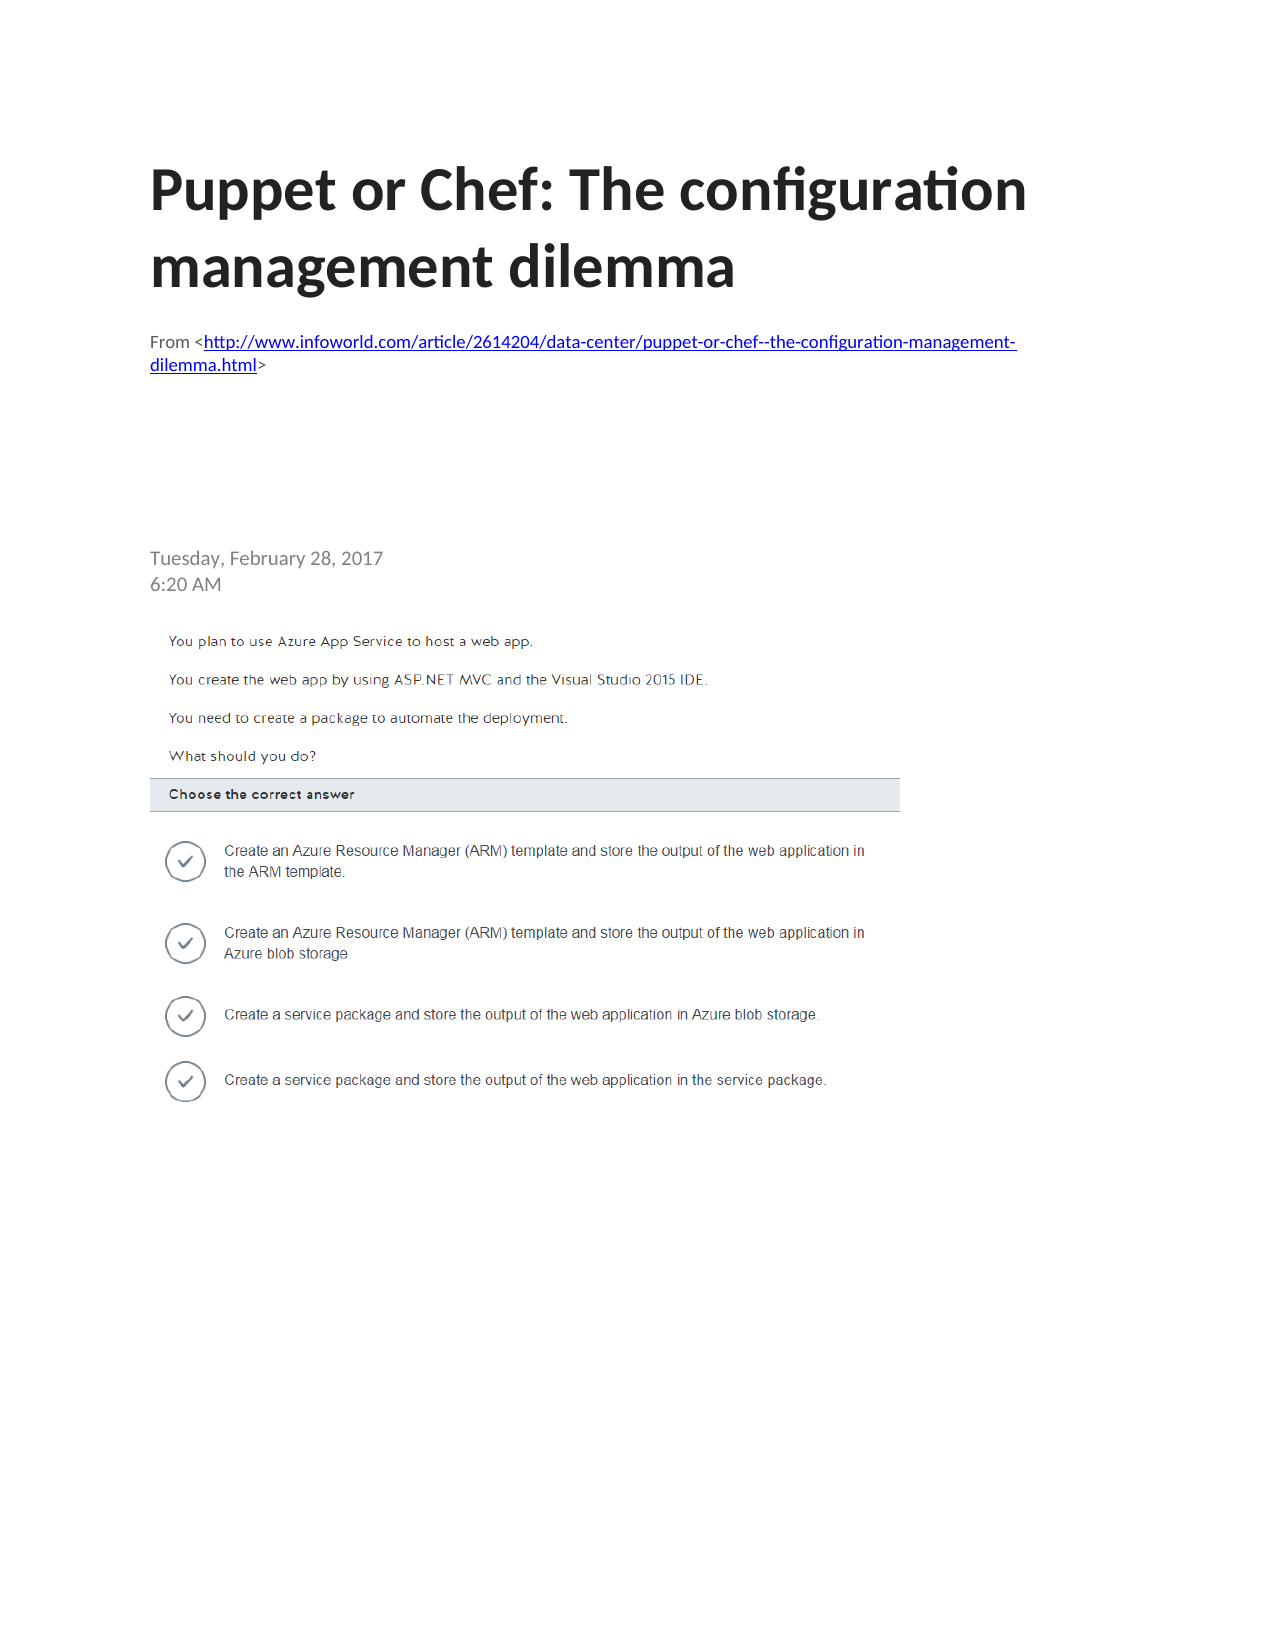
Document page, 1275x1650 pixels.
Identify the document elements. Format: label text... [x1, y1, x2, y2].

text Tuesday, February 28, 2017 [150, 545, 1125, 571]
text Puppet or Chef: The configuration management dilemma [737, 150, 1125, 303]
picture [150, 624, 901, 1111]
text From <http://www.infoworld.com/article/2614204/data-center/puppet-or-chef--the-configuration-management-dilemma.html> [150, 331, 1125, 377]
text 6:20 AM [150, 571, 1125, 596]
